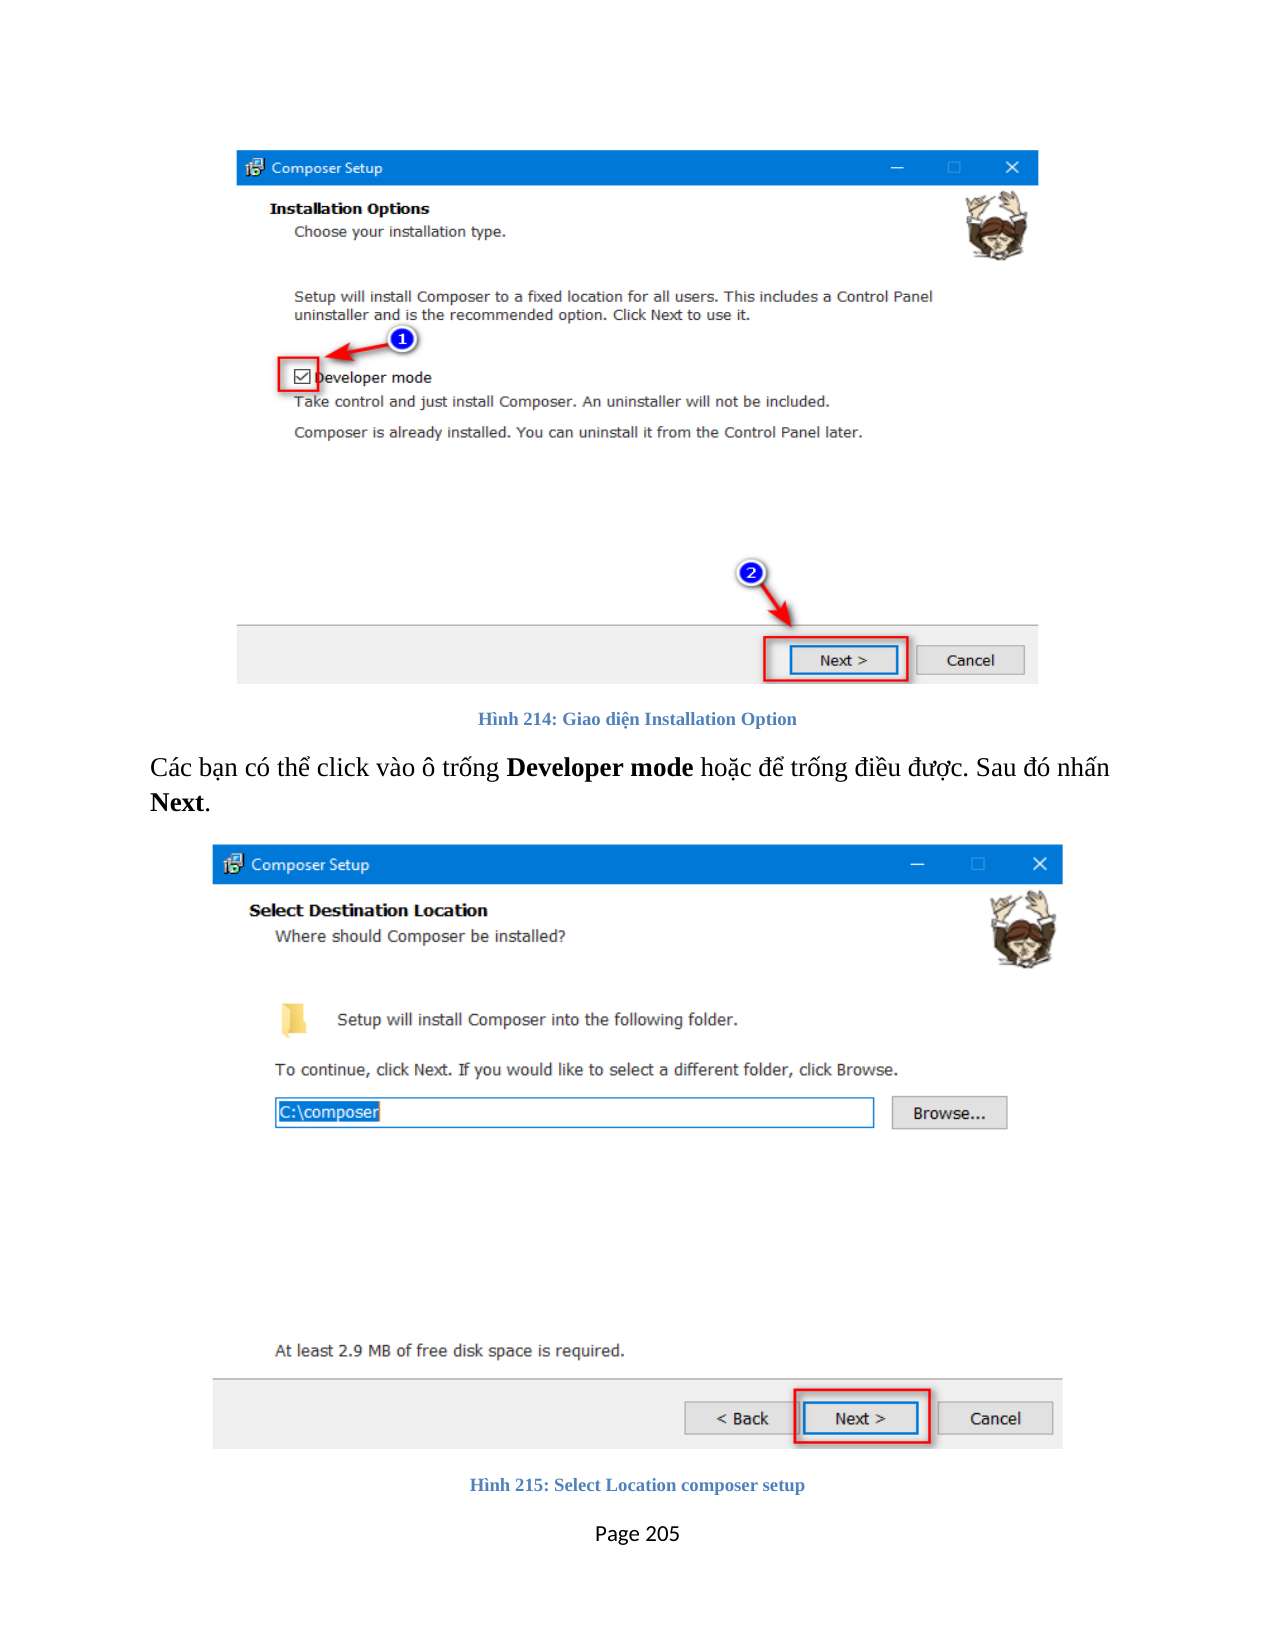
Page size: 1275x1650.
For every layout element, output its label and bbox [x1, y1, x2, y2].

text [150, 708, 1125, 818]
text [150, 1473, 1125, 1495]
picture [212, 843, 1063, 1449]
picture [236, 150, 1039, 684]
